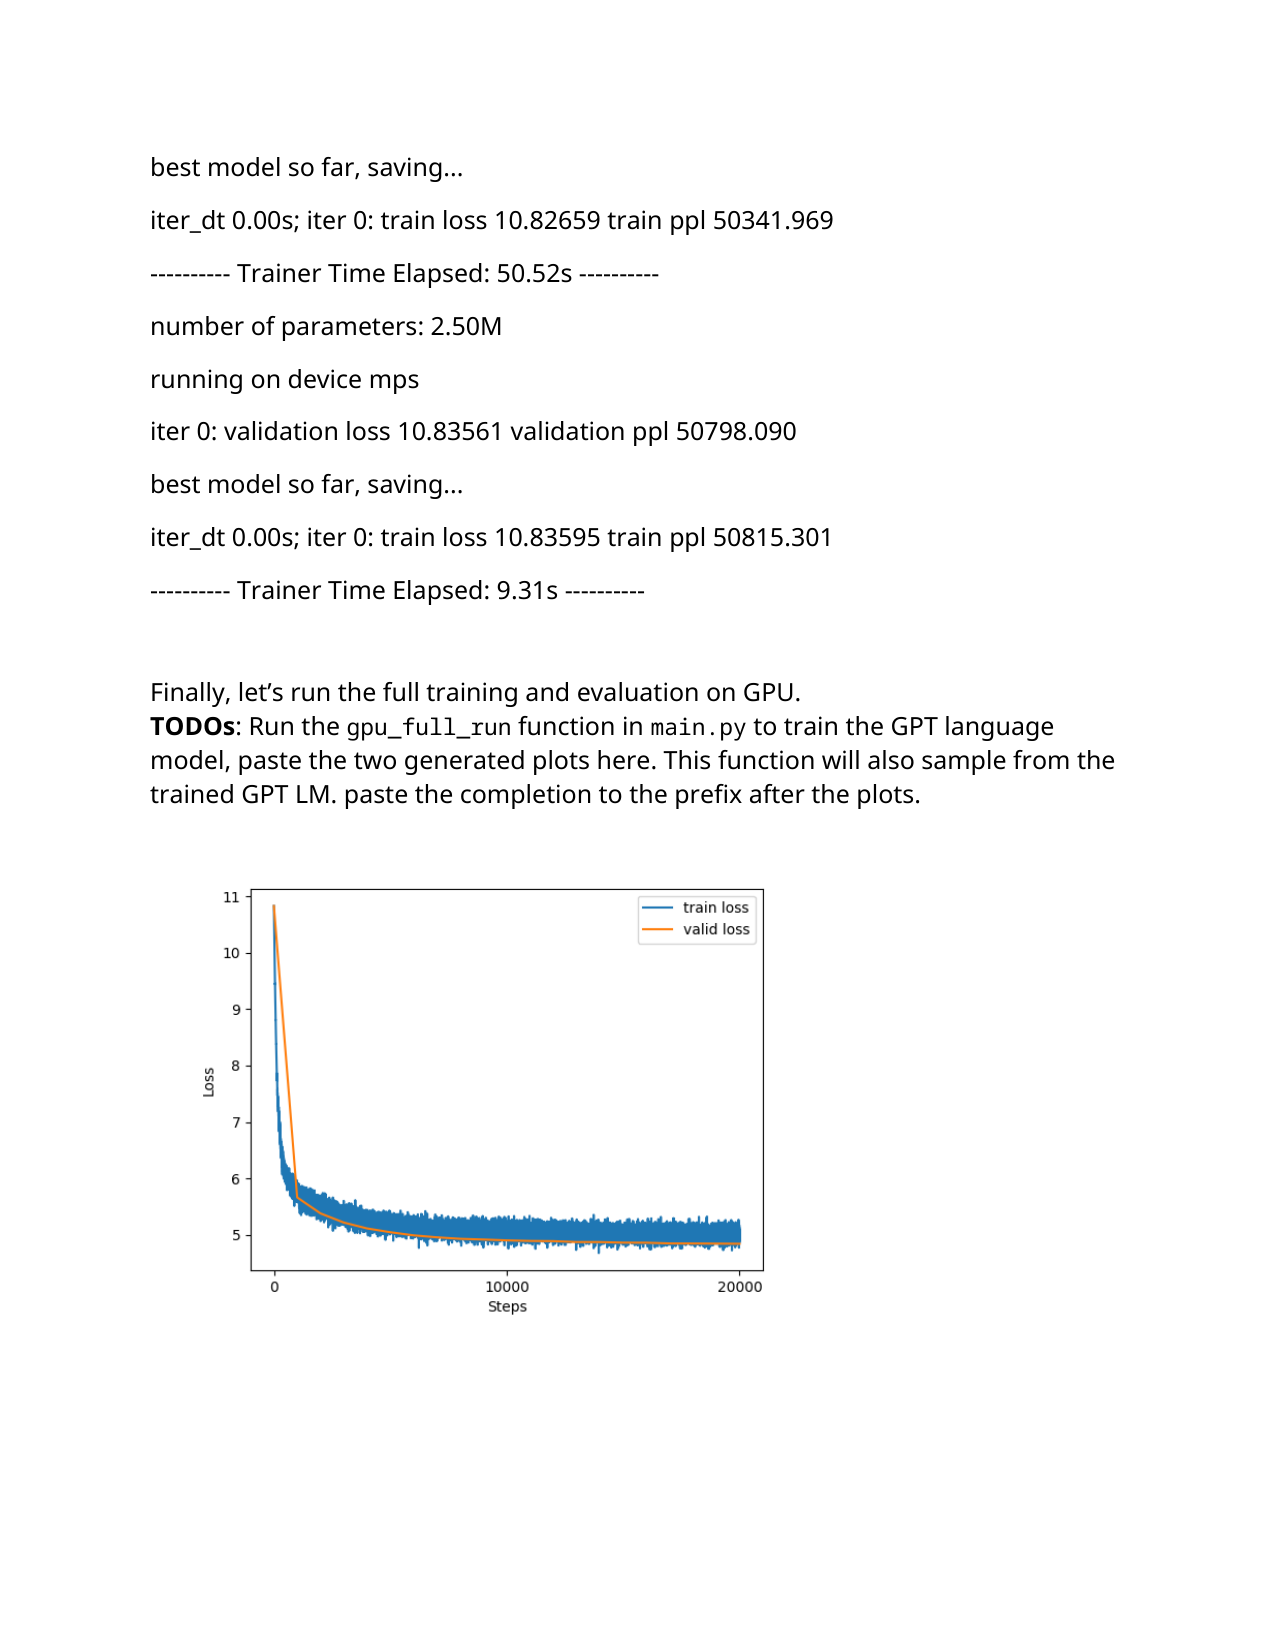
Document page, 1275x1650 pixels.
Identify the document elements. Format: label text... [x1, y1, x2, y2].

text ---------- Trainer Time Elapsed: 9.31s ---------- Finally, let’s run the full training and evaluation on GPU. TODOs: Run the gpu_full_run function in main.py to train the GPT language model, paste the two generated plots here. This function will also sample from the trained GPT LM. paste the completion to the prefix after the plots. [150, 572, 1125, 811]
text ---------- Trainer Time Elapsed: 50.52s ---------- [150, 256, 1125, 290]
text running on device mps [150, 361, 1125, 395]
text number of parameters: 2.50M [150, 308, 1125, 342]
text iter_dt 0.00s; iter 0: train loss 10.83595 train ppl 50815.301 [150, 520, 1125, 554]
text iter_dt 0.00s; iter 0: train loss 10.82659 train ppl 50341.969 [150, 203, 1125, 237]
text iter 0: validation loss 10.83561 validation ppl 50798.090 [150, 414, 1125, 448]
text best model so far, saving... [150, 467, 1125, 501]
text best model so far, saving... [150, 150, 1125, 184]
